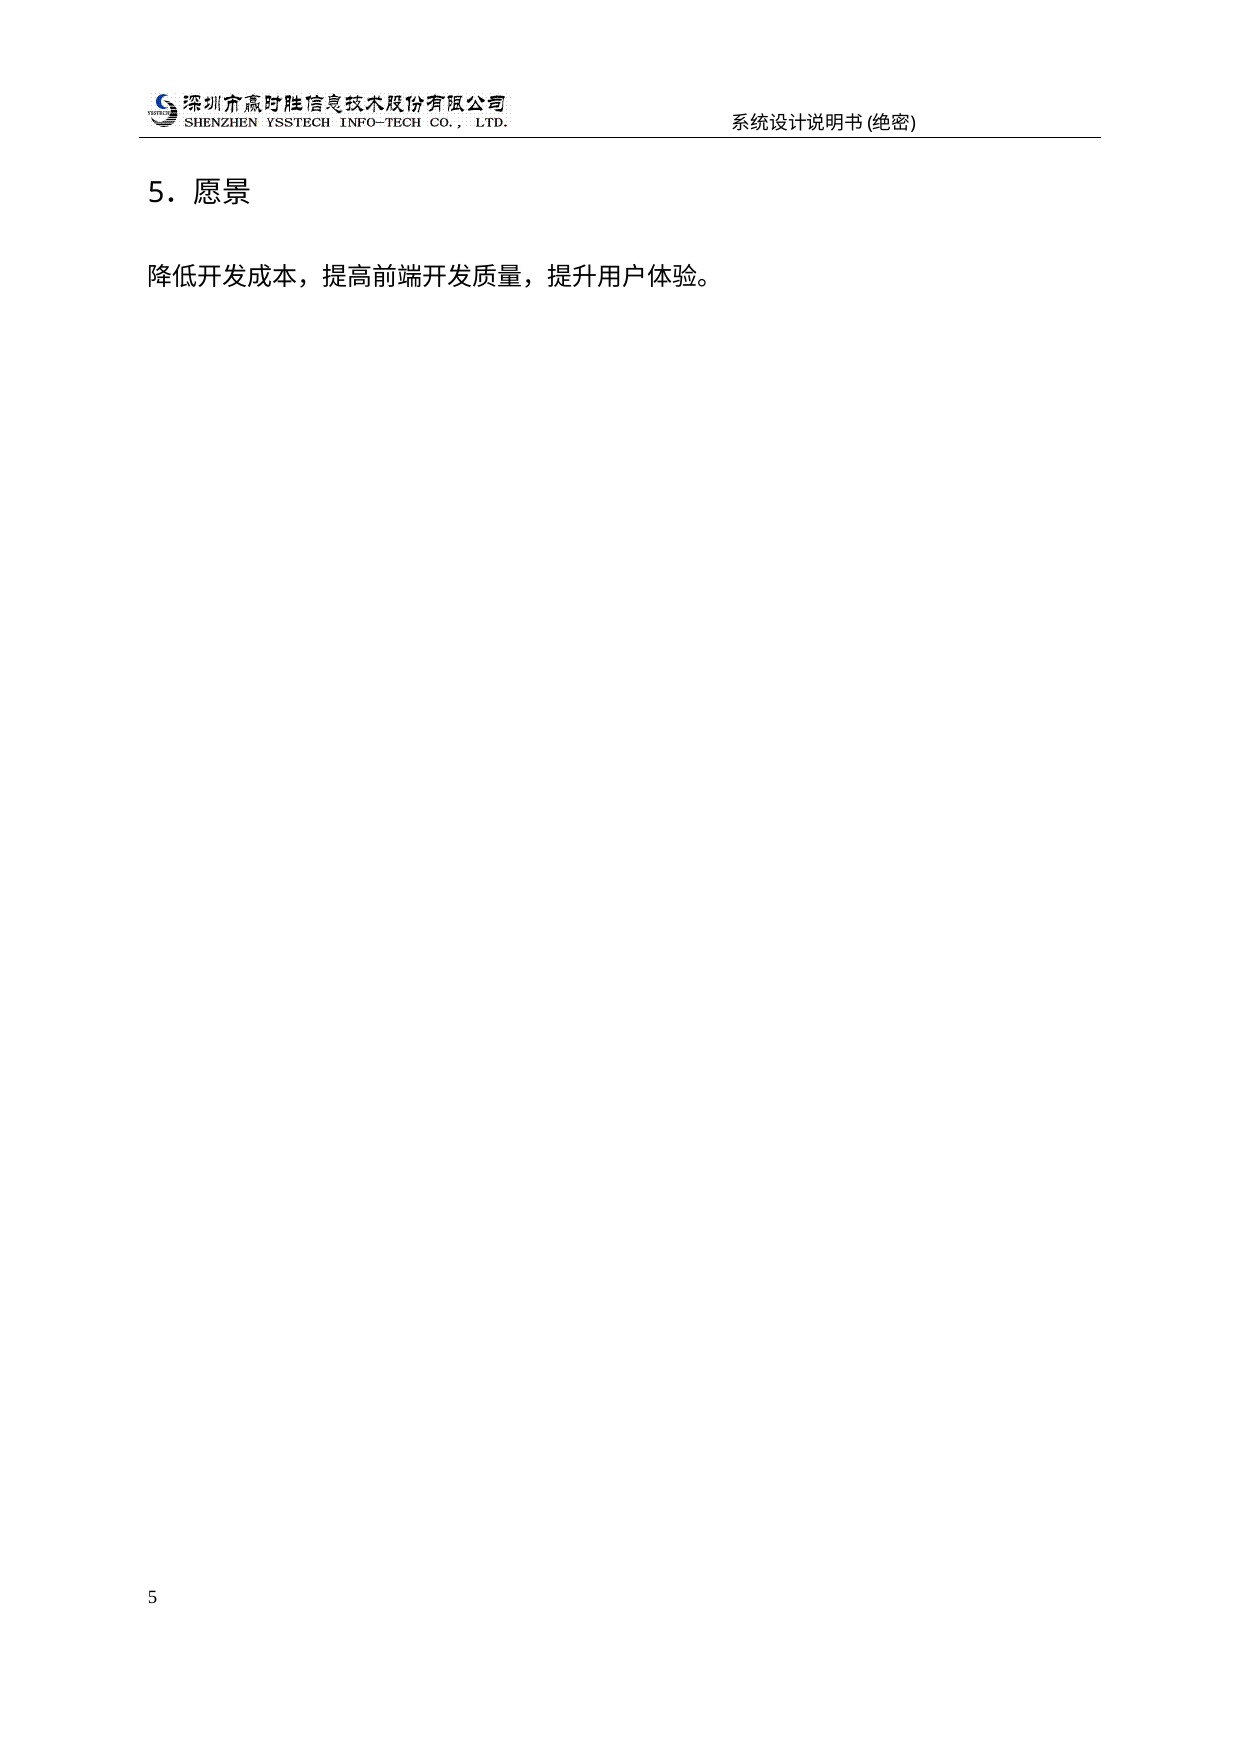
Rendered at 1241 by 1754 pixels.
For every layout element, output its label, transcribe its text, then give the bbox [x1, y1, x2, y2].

picture [147, 90, 512, 129]
text 降低开发成本，提高前端开发质量，提升用户体验。 [148, 241, 1092, 309]
subtitle 愿景 [148, 156, 1092, 224]
